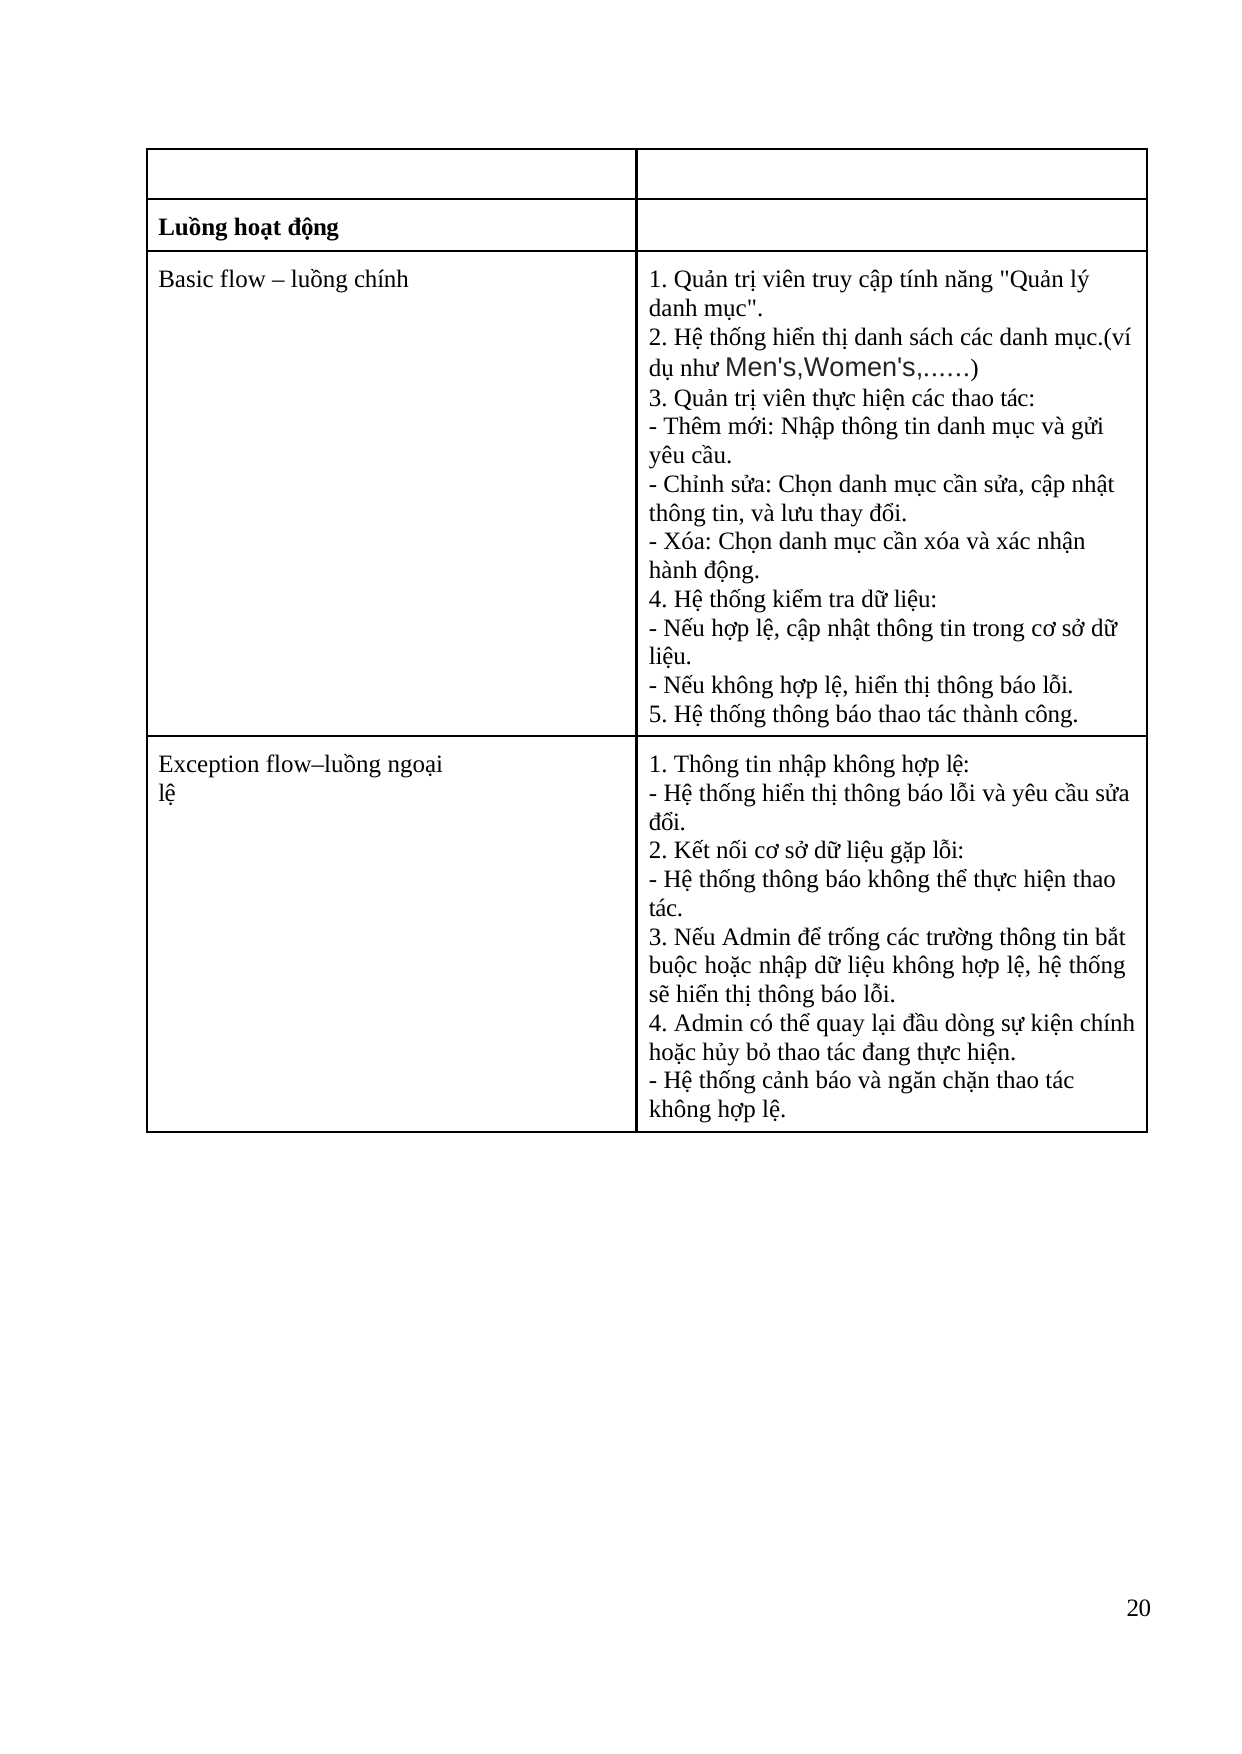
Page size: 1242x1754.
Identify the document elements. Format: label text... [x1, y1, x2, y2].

table_cell [638, 200, 1146, 250]
table_header [638, 150, 1146, 198]
table_cell Luồng hoạt động [148, 200, 635, 250]
table_cell Exception flow–luồng ngoại lệ [148, 737, 635, 1131]
table_cell Basic flow – luồng chính [148, 252, 635, 735]
table_cell Quản trị viên truy cập tính năng "Quản lý danh mục". Hệ thống hiển thị danh sách các danh mục.(ví dụ như Men's,Women's, ) Quản trị viên thực hiện các thao tác: Thêm mới: Nhập thông tin danh mục và gửi yêu cầu. Chỉnh sửa: Chọn danh mục cần sửa, cập nhật thông tin, và lưu thay đổi. Xóa: Chọn danh mục cần xóa và xác nhận hành động. Hệ thống kiểm tra dữ liệu: Nếu hợp lệ, cập nhật thông tin trong cơ sở dữ liệu. Nếu không hợp lệ, hiển thị thông báo lỗi. 5. Hệ thống thông báo thao tác thành công. [638, 252, 1146, 735]
table_header [148, 150, 635, 198]
table_cell 1. Thông tin nhập không hợp lệ: - Hệ thống hiển thị thông báo lỗi và yêu cầu sửa đổi. 2. Kết nối cơ sở dữ liệu gặp lỗi: - Hệ thống thông báo không thể thực hiện thao tác. Nếu Admin để trống các trường thông tin bắt buộc hoặc nhập dữ liệu không hợp lệ, hệ thống sẽ hiển thị thông báo lỗi. Admin có thể quay lại đầu dòng sự kiện chính hoặc hủy bỏ thao tác đang thực hiện. - Hệ thống cảnh báo và ngăn chặn thao tác không hợp lệ. [638, 737, 1146, 1131]
